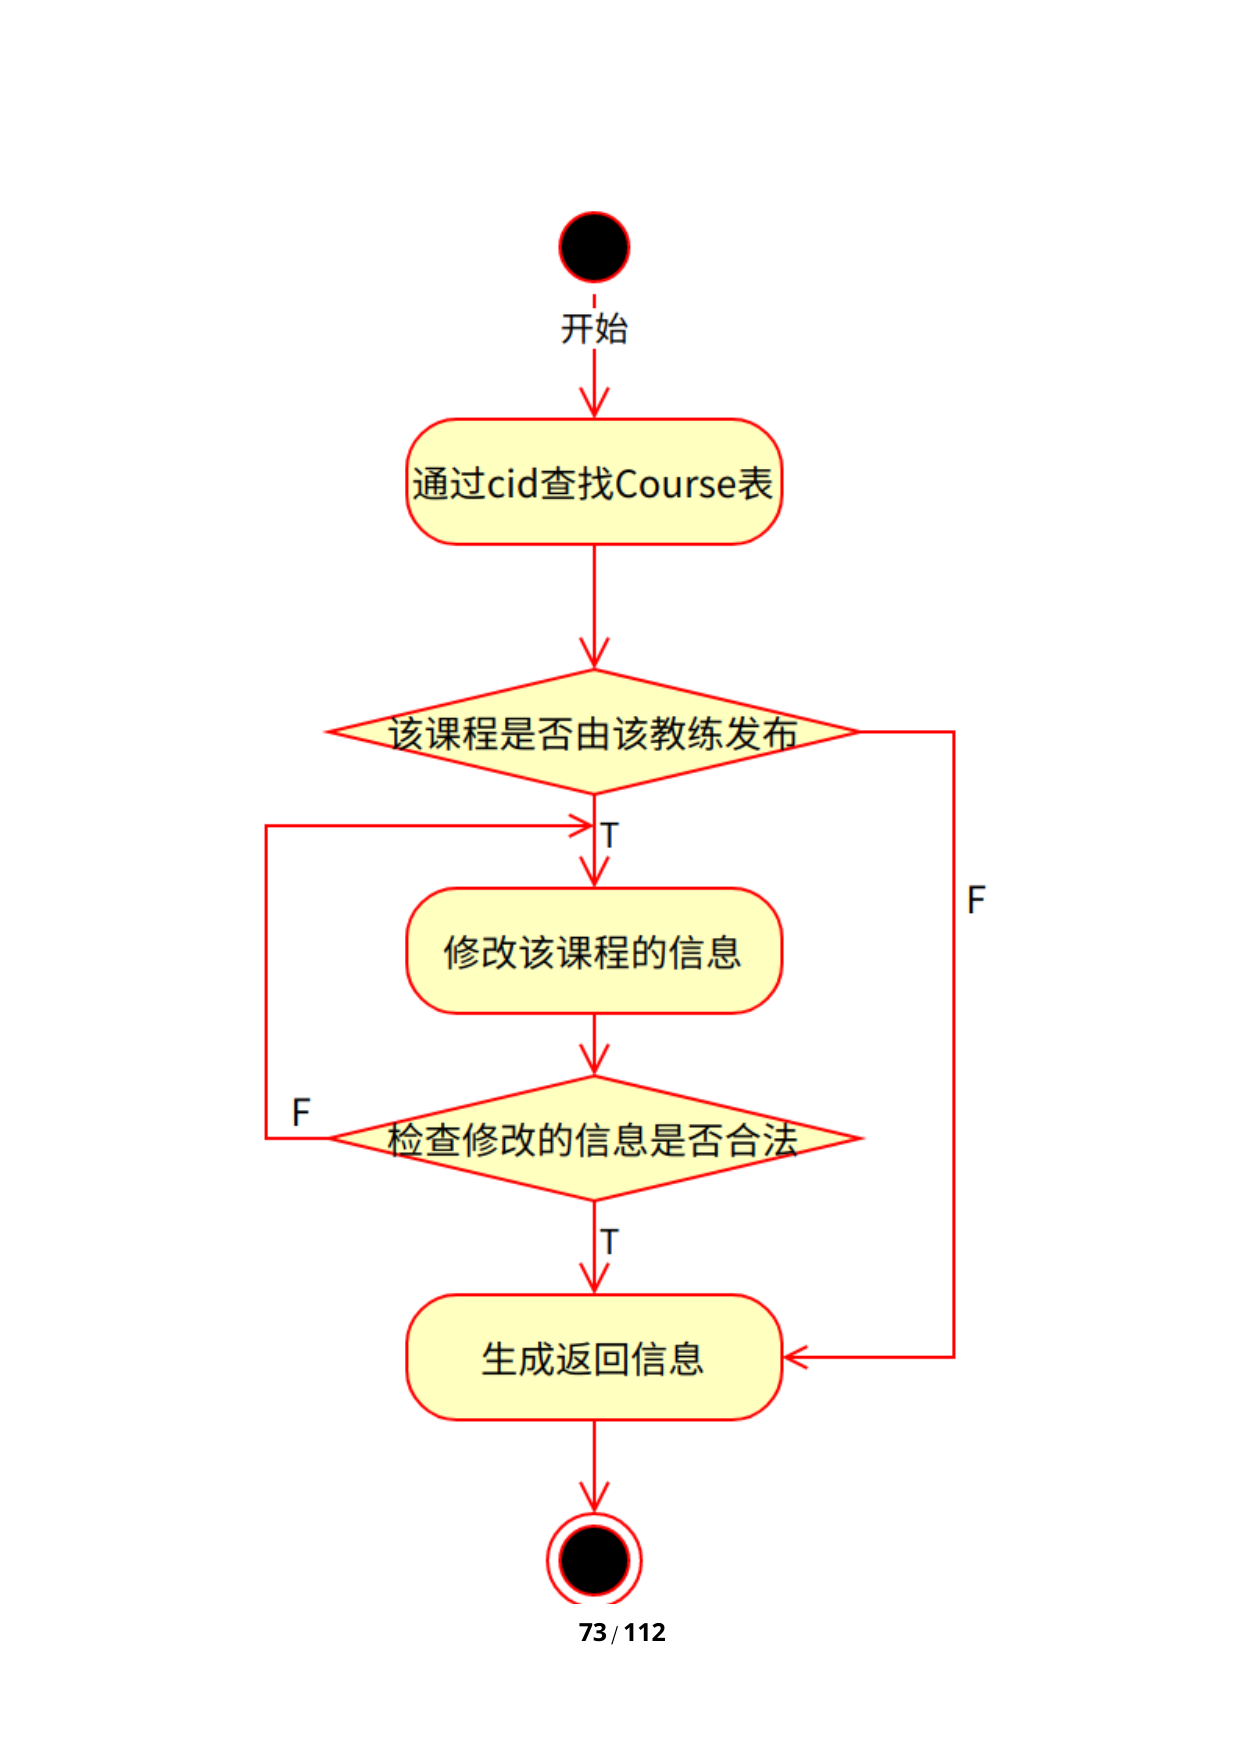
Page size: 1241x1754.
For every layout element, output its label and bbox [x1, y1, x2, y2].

picture [193, 150, 1037, 1604]
